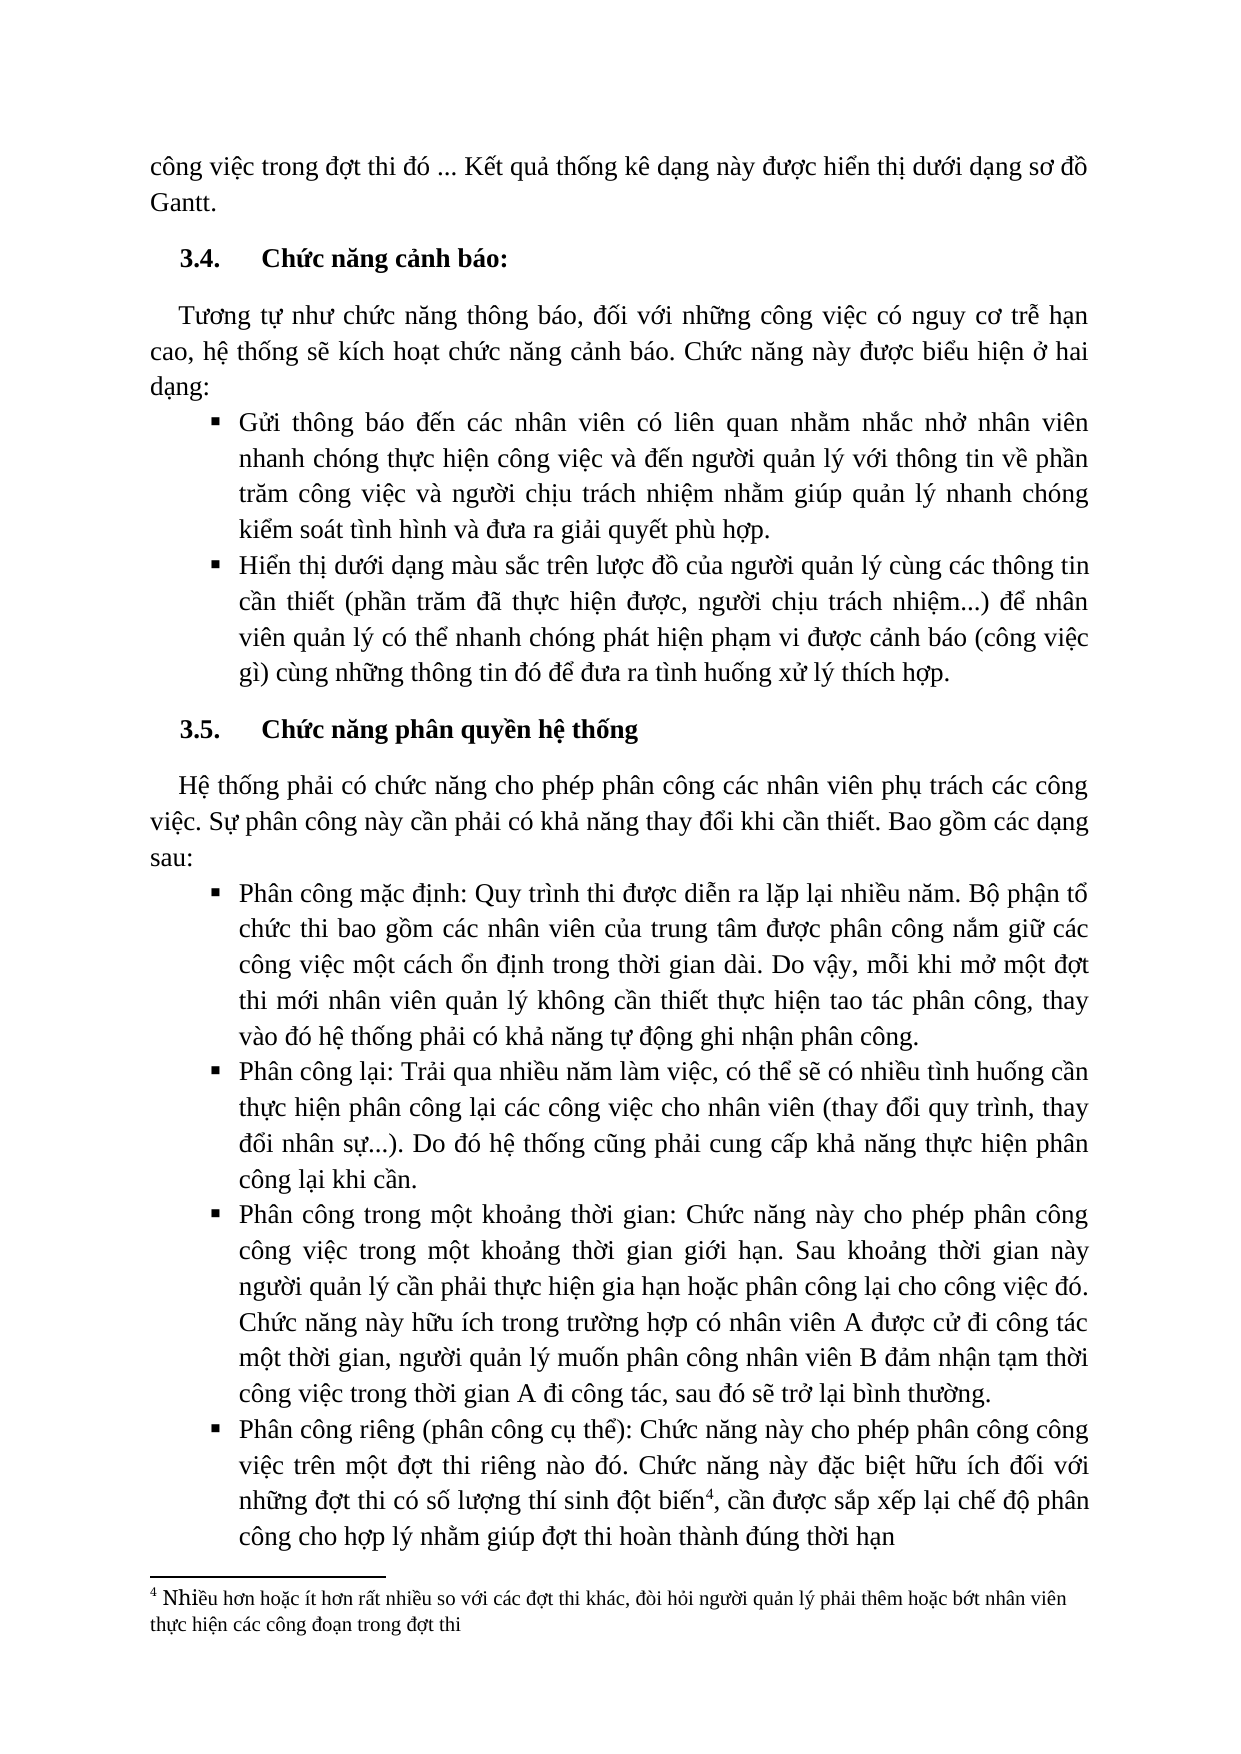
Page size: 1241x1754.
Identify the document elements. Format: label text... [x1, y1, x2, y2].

list Hiển thị dưới dạng màu sắc trên lược đồ của người quản lý cùng các thông tin cần thiết (phần trăm đã thực hiện được, người chịu trách nhiệm...) để nhân viên quản lý có thể nhanh chóng phát hiện phạm vi được cảnh báo (công việc gì) cùng những thông tin đó để đưa ra tình huống xử lý thích hợp. [209, 549, 1090, 687]
list Phân công riêng (phân công cụ thể): Chức năng này cho phép phân công công việc trên một đợt thi riêng nào đó. Chức năng này đặc biệt hữu ích đối với những đợt thi có số lượng thí sinh đột biến, cần được sắp xếp lại chế độ phân công cho hợp lý nhằm giúp đợt thi hoàn thành đúng thời hạn [209, 1413, 1090, 1551]
text Tương tự như chức năng thông báo, đối với những công việc có nguy cơ trễ hạn cao, hệ thống sẽ kích hoạt chức năng cảnh báo. Chức năng này được biểu hiện ở hai dạng: [150, 299, 1090, 401]
list Chức năng phân quyền hệ thống [179, 713, 1090, 744]
list Chức năng cảnh báo: [179, 242, 1090, 273]
text Hệ thống phải có chức năng cho phép phân công các nhân viên phụ trách các công việc. Sự phân công này cần phải có khả năng thay đổi khi cần thiết. Bao gồm các dạng sau: [150, 769, 1090, 872]
list Phân công mặc định: Quy trình thi được diễn ra lặp lại nhiều năm. Bộ phận tổ chức thi bao gồm các nhân viên của trung tâm được phân công nắm giữ các công việc một cách ổn định trong thời gian dài. Do vậy, mỗi khi mở một đợt thi mới nhân viên quản lý không cần thiết thực hiện tao tác phân công, thay vào đó hệ thống phải có khả năng tự động ghi nhận phân công. [209, 877, 1090, 1051]
list Phân công trong một khoảng thời gian: Chức năng này cho phép phân công công việc trong một khoảng thời gian giới hạn. Sau khoảng thời gian này người quản lý cần phải thực hiện gia hạn hoặc phân công lại cho công việc đó. Chức năng này hữu ích trong trường hợp có nhân viên A được cử đi công tác một thời gian, người quản lý muốn phân công nhân viên B đảm nhận tạm thời công việc trong thời gian A đi công tác, sau đó sẽ trở lại bình thường. [209, 1198, 1090, 1408]
list Phân công lại: Trải qua nhiều năm làm việc, có thể sẽ có nhiều tình huống cần thực hiện phân công lại các công việc cho nhân viên (thay đổi quy trình, thay đổi nhân sự...). Do đó hệ thống cũng phải cung cấp khả năng thực hiện phân công lại khi cần. [209, 1055, 1090, 1194]
list Gửi thông báo đến các nhân viên có liên quan nhằm nhắc nhở nhân viên nhanh chóng thực hiện công việc và đến người quản lý với thông tin về phần trăm công việc và người chịu trách nhiệm nhằm giúp quản lý nhanh chóng kiểm soát tình hình và đưa ra giải quyết phù hợp. [209, 406, 1090, 544]
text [150, 150, 1090, 217]
